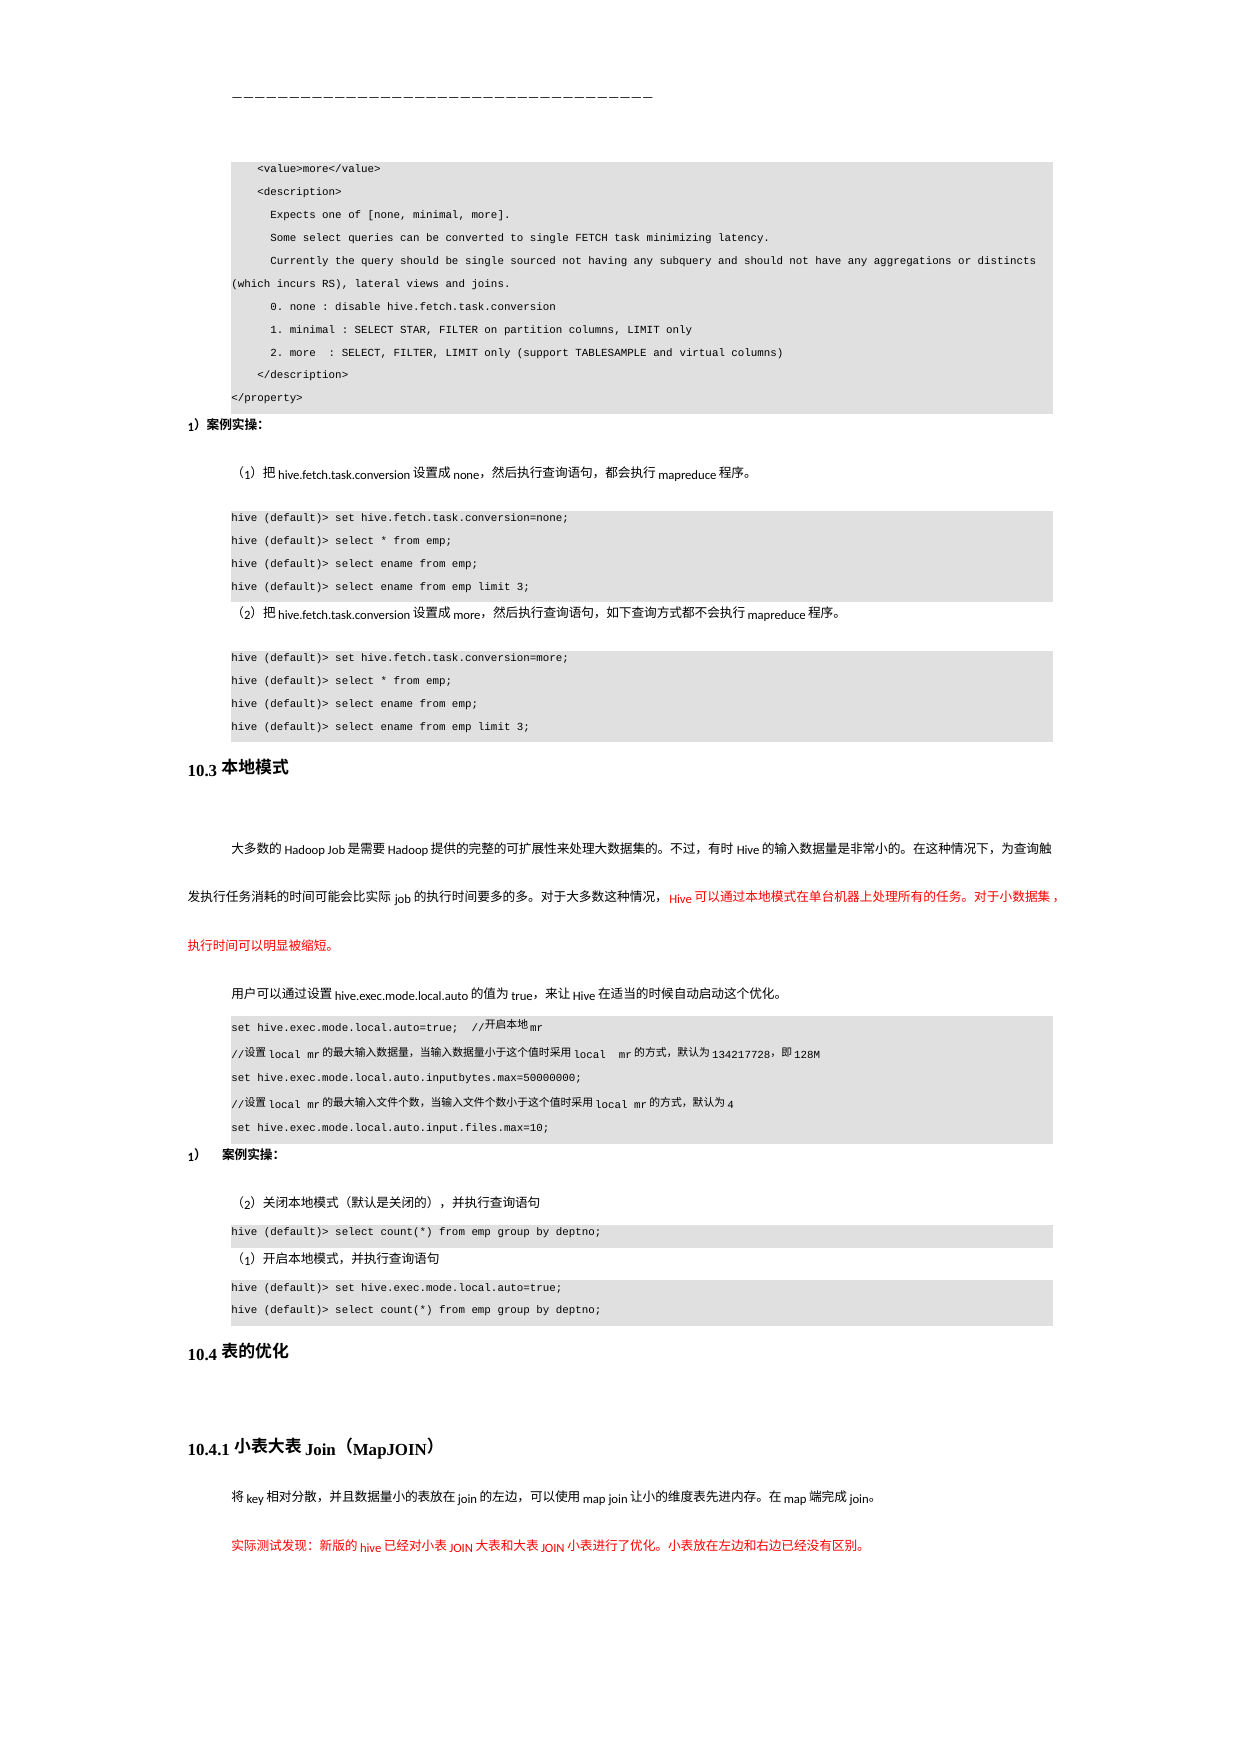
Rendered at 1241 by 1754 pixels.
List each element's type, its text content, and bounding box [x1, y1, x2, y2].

text hive (default)> set hive.fetch.task.conversion=none; [231, 511, 1053, 534]
text 用户可以通过设置hive.exec.mode.local.auto的值为true，来让Hive在适当的时候自动启动这个优化。 [187, 984, 1053, 1016]
text 实际测试发现：新版的hive已经对小表JOIN大表和大表JOIN小表进行了优化。小表放在左边和右边已经没有区别。 [187, 1535, 1053, 1567]
text <value>more</value> [231, 162, 1053, 185]
text hive (default)> select count(*) from emp group by deptno; [231, 1225, 1053, 1248]
text （1）开启本地模式，并执行查询语句 [187, 1248, 1053, 1280]
text （2）把hive.fetch.task.conversion设置成more，然后执行查询语句，如下查询方式都不会执行mapreduce程序。 [187, 602, 1053, 635]
subtitle 10.3 本地模式 [187, 742, 1053, 807]
text Expects one of [none, minimal, more]. [231, 208, 1053, 231]
text //设置local mr的最大输入文件个数，当输入文件个数小于这个值时采用local mr的方式，默认为4 [231, 1094, 1053, 1121]
text set hive.exec.mode.local.auto=true; //开启本地mr [231, 1016, 1053, 1043]
text set hive.exec.mode.local.auto.inputbytes.max=50000000; [231, 1071, 1053, 1094]
text Currently the query should be single sourced not having any subquery and should not have any aggregations or distincts (which incurs RS), lateral views and joins. [231, 254, 1053, 299]
text </description> [231, 368, 1053, 391]
text //设置local mr的最大输入数据量，当输入数据量小于这个值时采用local mr的方式，默认为134217728，即128M [231, 1043, 1053, 1071]
text hive (default)> select count(*) from emp group by deptno; [231, 1303, 1053, 1326]
subtitle 10.4.1 小表大表Join（MapJOIN） [187, 1422, 1053, 1487]
text hive (default)> select * from emp; [231, 534, 1053, 557]
list 案例实操： [187, 1144, 1053, 1177]
text 1. minimal : SELECT STAR, FILTER on partition columns, LIMIT only [231, 322, 1053, 345]
text （1）把hive.fetch.task.conversion设置成none，然后执行查询语句，都会执行mapreduce程序。 [187, 462, 1053, 495]
text hive (default)> select ename from emp limit 3; [231, 579, 1053, 602]
text set hive.exec.mode.local.auto.input.files.max=10; [231, 1121, 1053, 1144]
text hive (default)> select ename from emp limit 3; [231, 719, 1053, 742]
text hive (default)> set hive.fetch.task.conversion=more; [231, 651, 1053, 674]
text （2）关闭本地模式（默认是关闭的），并执行查询语句 [187, 1192, 1053, 1225]
text 大多数的Hadoop Job是需要Hadoop提供的完整的可扩展性来处理大数据集的。不过，有时Hive的输入数据量是非常小的。在这种情况下，为查询触发执行任务消耗的时间可能会比实际job的执行时间要多的多。对于大多数这种情况，Hive可以通过本地模式在单台机器上处理所有的任务。对于小数据集，执行时间可以明显被缩短。 [187, 838, 1053, 968]
text <description> [231, 185, 1053, 208]
text hive (default)> select ename from emp; [231, 557, 1053, 579]
text hive (default)> set hive.exec.mode.local.auto=true; [231, 1280, 1053, 1303]
text 0. none : disable hive.fetch.task.conversion [231, 299, 1053, 322]
text 将key相对分散，并且数据量小的表放在join的左边，可以使用map join让小的维度表先进内存。在map端完成join。 [187, 1487, 1053, 1519]
text </property> [231, 391, 1053, 414]
text Some select queries can be converted to single FETCH task minimizing latency. [231, 231, 1053, 254]
text 2. more : SELECT, FILTER, LIMIT only (support TABLESAMPLE and virtual columns) [231, 345, 1053, 368]
text hive (default)> select ename from emp; [231, 697, 1053, 719]
subtitle 10.4 表的优化 [187, 1326, 1053, 1391]
text 1）案例实操： [187, 414, 1053, 447]
text hive (default)> select * from emp; [231, 674, 1053, 697]
